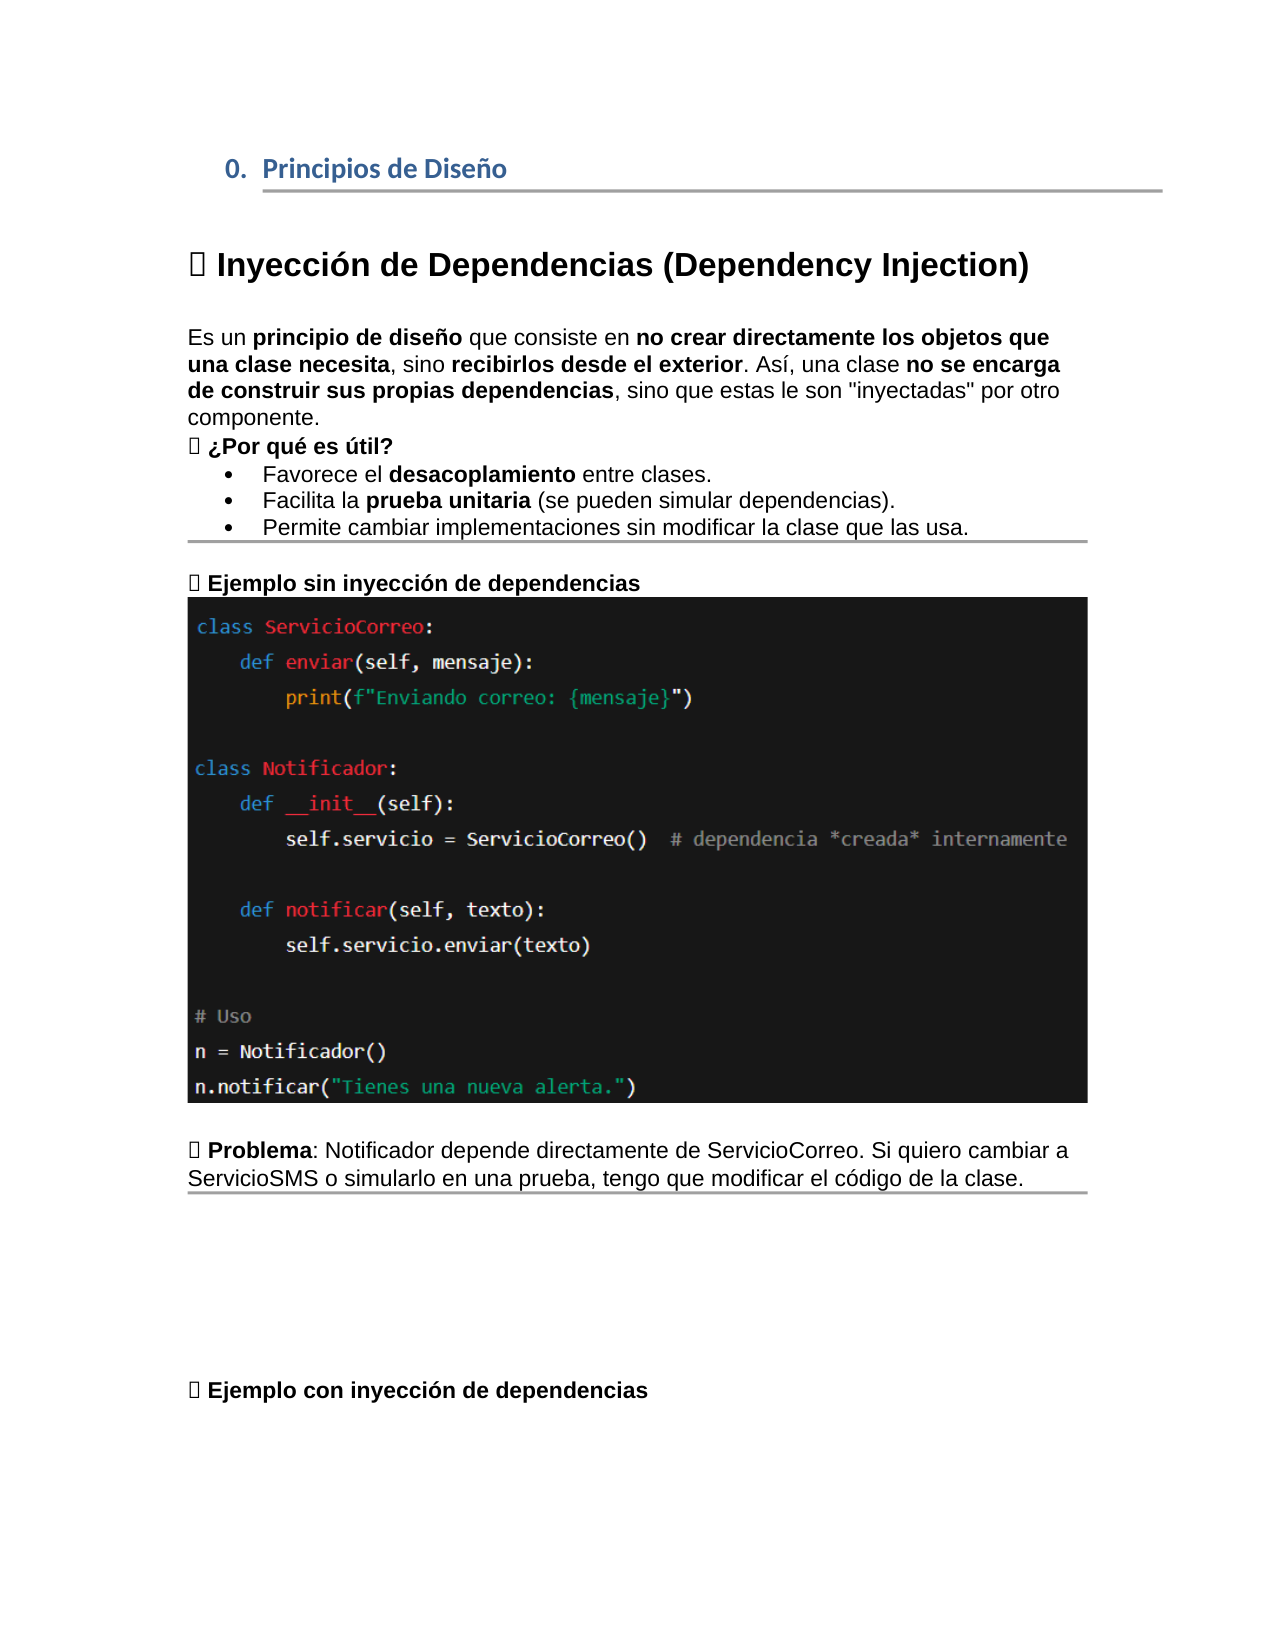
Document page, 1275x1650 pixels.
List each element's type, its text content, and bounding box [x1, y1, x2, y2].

list Permite cambiar implementaciones sin modificar la clase que las usa. [225, 514, 1087, 540]
text 📌 ¿Por qué es útil? [187, 430, 1087, 461]
text ✅ Ejemplo con inyección de dependencias [187, 1374, 1087, 1405]
list Favorece el desacoplamiento entre clases. [225, 461, 1087, 487]
list Facilita la prueba unitaria (se pueden simular dependencias). [225, 487, 1087, 514]
text ❌ Ejemplo sin inyección de dependencias [187, 566, 1087, 597]
text Es un principio de diseño que consiste en no crear directamente los objetos que una clase necesita, sino recibirlos desde el exterior. Así, una clase no se encarga de construir sus propias dependencias, sino que estas le son "inyectadas" por otro componente. [187, 324, 1087, 430]
text 🔧 Inyección de Dependencias (Dependency Injection) [187, 241, 1087, 286]
picture [187, 597, 1088, 1103]
text 🧨 Problema: Notificador depende directamente de ServicioCorreo. Si quiero cambiar a ServicioSMS o simularlo en una prueba, tengo que modificar el código de la clase. [187, 1134, 1087, 1191]
list Principios de Diseño [225, 150, 1087, 216]
